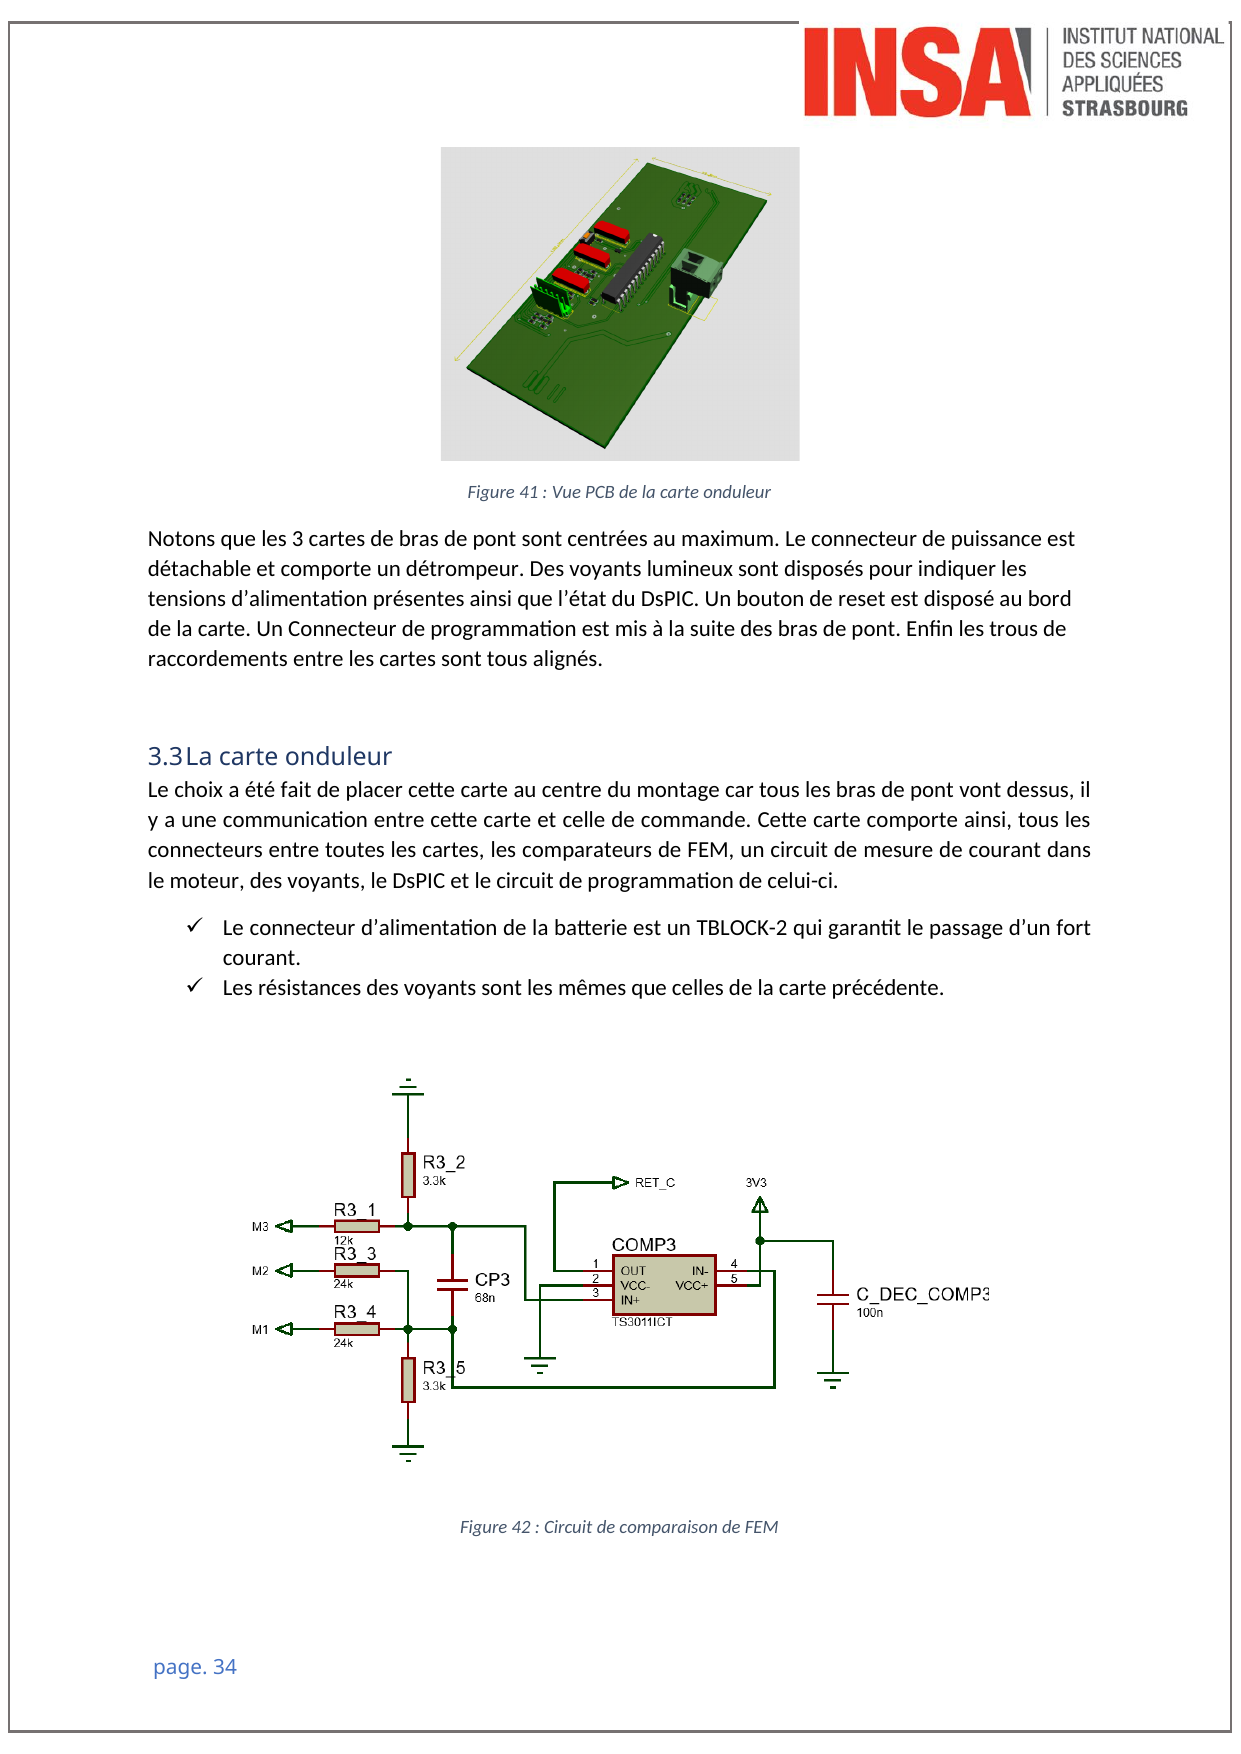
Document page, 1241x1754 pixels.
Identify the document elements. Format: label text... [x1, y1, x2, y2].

text Le choix a été fait de placer cette carte au centre du montage car tous les bras de pont vont dessus, il y a une communication entre cette carte et celle de commande. Cette carte comporte ainsi, tous les connecteurs entre toutes les cartes, les comparateurs de FEM, un circuit de mesure de courant dans le moteur, des voyants, le DsPIC et le circuit de programmation de celui-ci. [148, 775, 1093, 894]
text Notons que les 3 cartes de bras de pont sont centrées au maximum. Le connecteur de puissance est détachable et comporte un détrompeur. Des voyants lumineux sont disposés pour indiquer les tensions d’alimentation présentes ainsi que l’état du DsPIC. Un bouton de reset est disposé au bord de la carte. Un Connecteur de programmation est mis à la suite des bras de pont. Enfin les trous de raccordements entre les cartes sont tous alignés. [148, 524, 1093, 672]
picture [799, 18, 1229, 134]
picture [251, 1066, 989, 1496]
list Le connecteur d’alimentation de la batterie est un TBLOCK-2 qui garantit le passage d’un fort courant. [185, 913, 1093, 971]
picture [440, 147, 800, 461]
subtitle La carte onduleur [148, 738, 1093, 772]
list Les résistances des voyants sont les mêmes que celles de la carte précédente. [185, 973, 1093, 1001]
